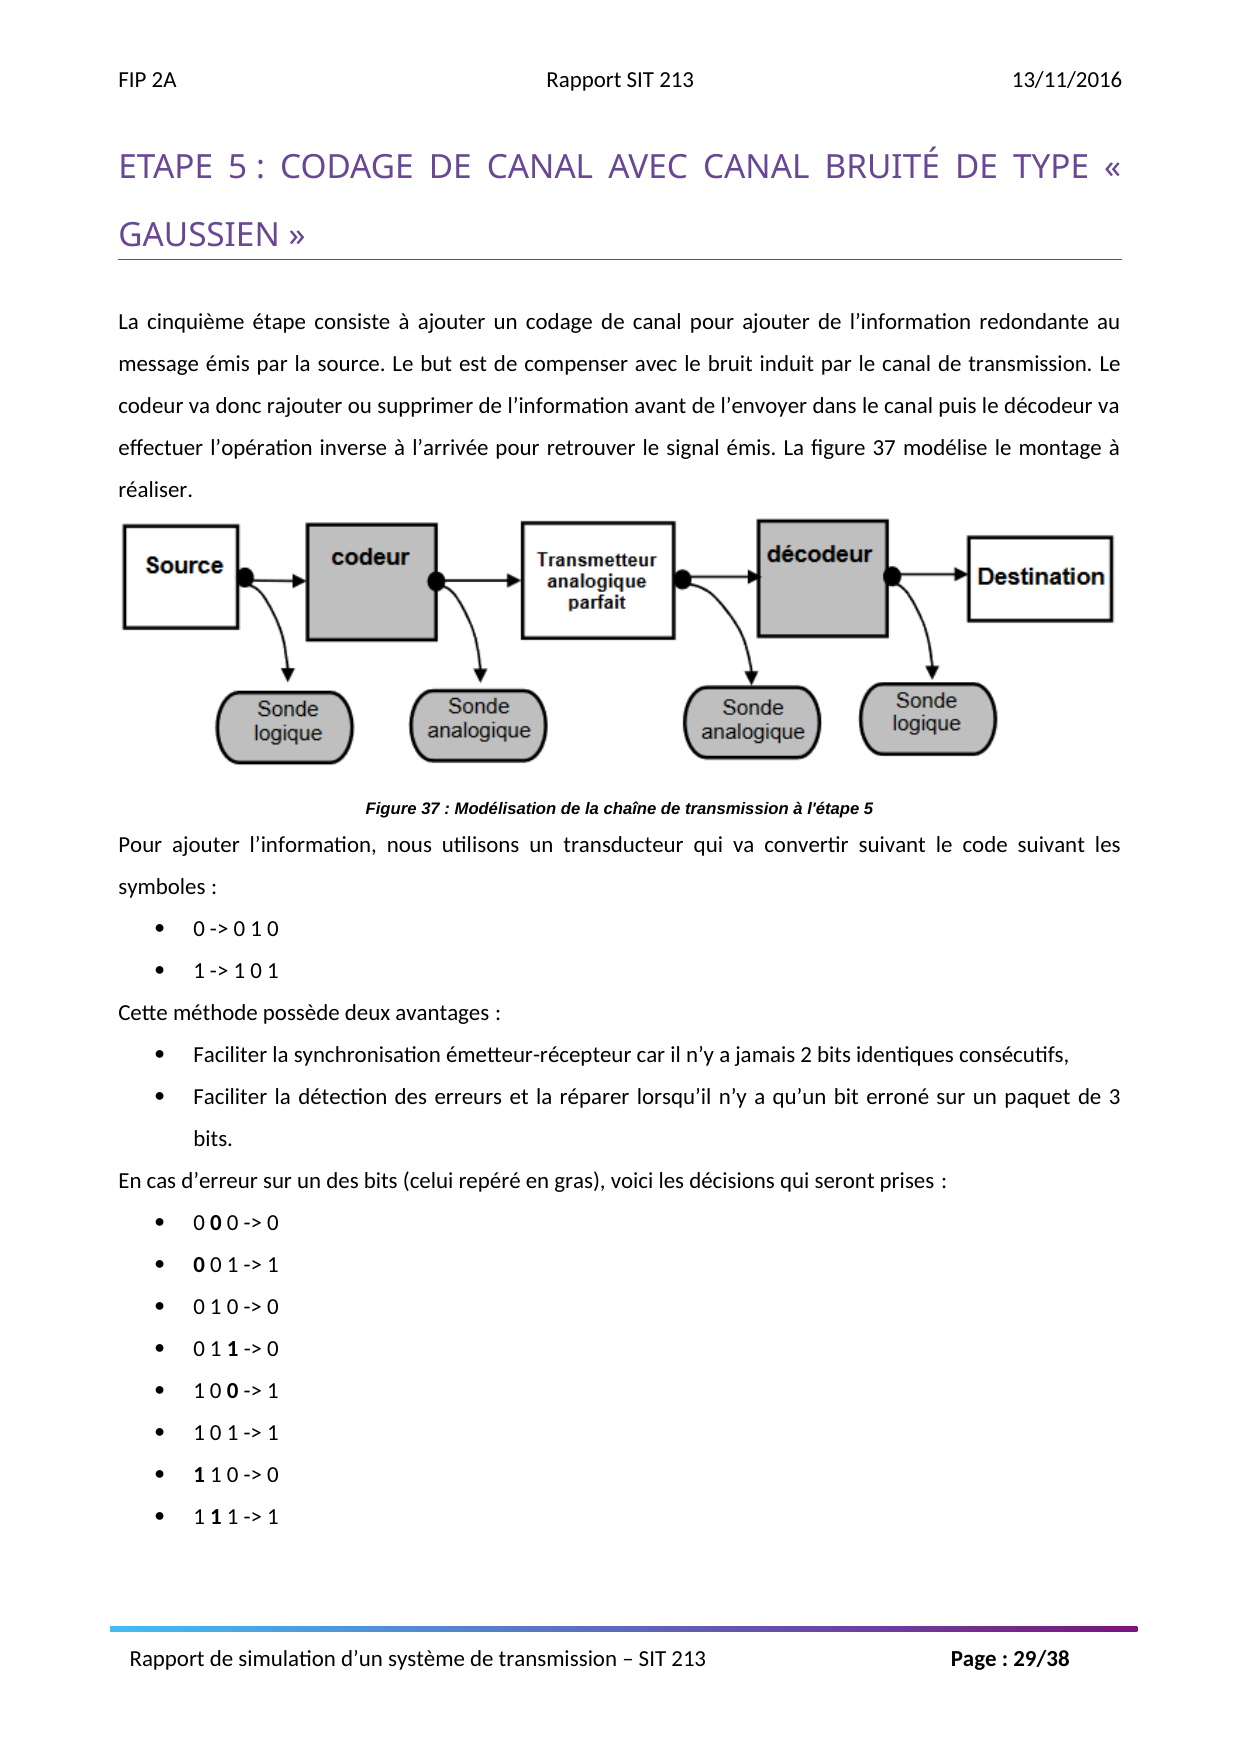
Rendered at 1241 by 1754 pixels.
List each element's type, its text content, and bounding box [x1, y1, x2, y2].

text Figure 37 : Modélisation de la chaîne de transmission à l'étape 5 [118, 799, 1122, 818]
list 1 0 0 -> 1 [156, 1376, 1122, 1404]
list 1 1 1 -> 1 [156, 1502, 1122, 1530]
list 0 0 0 -> 0 [156, 1208, 1122, 1236]
list 0 1 0 -> 0 [156, 1292, 1122, 1320]
text En cas d’erreur sur un des bits (celui repéré en gras), voici les décisions qui seront prises : [118, 1166, 1122, 1194]
list 0 1 1 -> 0 [156, 1334, 1122, 1362]
list Faciliter la synchronisation émetteur-récepteur car il n’y a jamais 2 bits identiques consécutifs, [156, 1040, 1122, 1068]
subtitle Etape 5 : Codage de canal avec canal bruité de type « gaussien » [118, 143, 1122, 259]
text Cette méthode possède deux avantages : [118, 998, 1122, 1026]
text Pour ajouter l’information, nous utilisons un transducteur qui va convertir suivant le code suivant les symboles : [118, 830, 1122, 900]
text La cinquième étape consiste à ajouter un codage de canal pour ajouter de l’information redondante au message émis par la source. Le but est de compenser avec le bruit induit par le canal de transmission. Le codeur va donc rajouter ou supprimer de l’information avant de l’envoyer dans le canal puis le décodeur va effectuer l’opération inverse à l’arrivée pour retrouver le signal émis. La figure 37 modélise le montage à réaliser. [118, 307, 1122, 503]
list 0 -> 0 1 0 [156, 914, 1122, 942]
list 1 1 0 -> 0 [156, 1460, 1122, 1488]
list 1 0 1 -> 1 [156, 1418, 1122, 1446]
list Faciliter la détection des erreurs et la réparer lorsqu’il n’y a qu’un bit erroné sur un paquet de 3 bits. [156, 1082, 1122, 1152]
list 0 0 1 -> 1 [156, 1250, 1122, 1278]
picture [118, 517, 1123, 773]
list 1 -> 1 0 1 [156, 956, 1122, 984]
